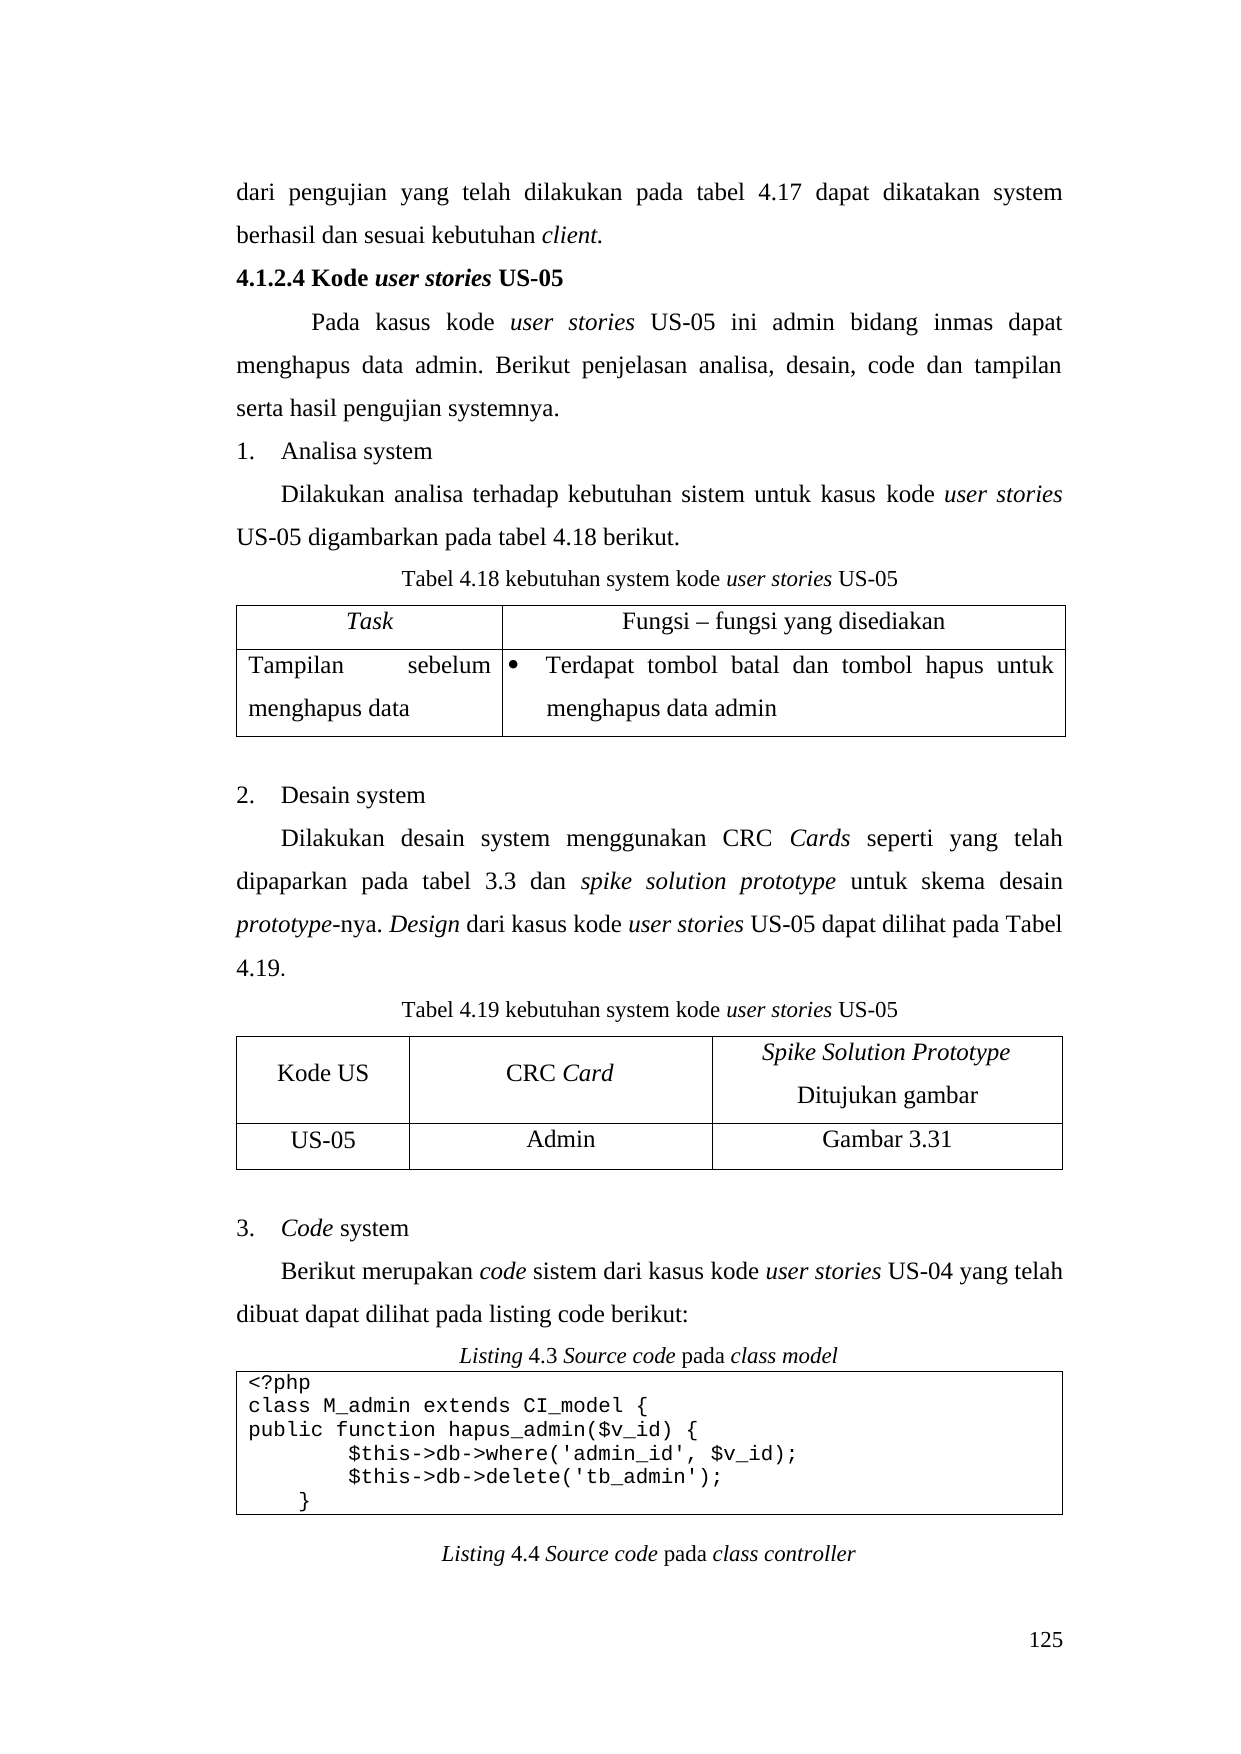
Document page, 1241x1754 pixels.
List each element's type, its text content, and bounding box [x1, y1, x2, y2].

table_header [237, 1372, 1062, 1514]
list Desain system [236, 780, 1063, 809]
text Dilakukan analisa terhadap kebutuhan sistem untuk kasus kode user stories US-05 digambarkan pada tabel 4.18 berikut. [236, 479, 1063, 551]
list Berikut merupakan code sistem dari kasus kode user stories US-04 yang telah dibuat dapat dilihat pada listing code berikut: [236, 1256, 1063, 1328]
list Listing 4.3 Source code pada class model [236, 1342, 1063, 1369]
table_header Task [237, 606, 502, 649]
text Tabel 4.18 kebutuhan system kode user stories US-05 [236, 565, 1063, 592]
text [236, 177, 1063, 249]
table_cell Terdapat tombol batal dan tombol hapus untuk menghapus data admin [503, 650, 1065, 736]
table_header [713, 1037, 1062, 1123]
text Pada kasus kode user stories US-05 ini admin bidang inmas dapat menghapus data admin. Berikut penjelasan analisa, desain, code dan tampilan serta hasil pengujian systemnya. [236, 307, 1063, 422]
list Kode user stories US-05 [236, 263, 1063, 292]
list Analisa system [236, 436, 1063, 465]
table_cell Tampilan sebelum menghapus data [237, 650, 502, 736]
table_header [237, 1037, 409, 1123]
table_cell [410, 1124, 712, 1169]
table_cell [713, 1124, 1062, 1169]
list Code system [236, 1213, 1063, 1242]
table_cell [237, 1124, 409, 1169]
table_header Fungsi – fungsi yang disediakan [503, 606, 1065, 649]
list Dilakukan desain system menggunakan CRC Cards seperti yang telah dipaparkan pada tabel 3.3 dan spike solution prototype untuk skema desain prototype-nya. Design dari kasus kode user stories US-05 dapat dilihat pada Tabel 4.19. [236, 823, 1063, 982]
list Listing 4.4 Source code pada class controller [236, 1540, 1063, 1566]
text Tabel 4.19 kebutuhan system kode user stories US-05 [236, 996, 1063, 1023]
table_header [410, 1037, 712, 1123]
